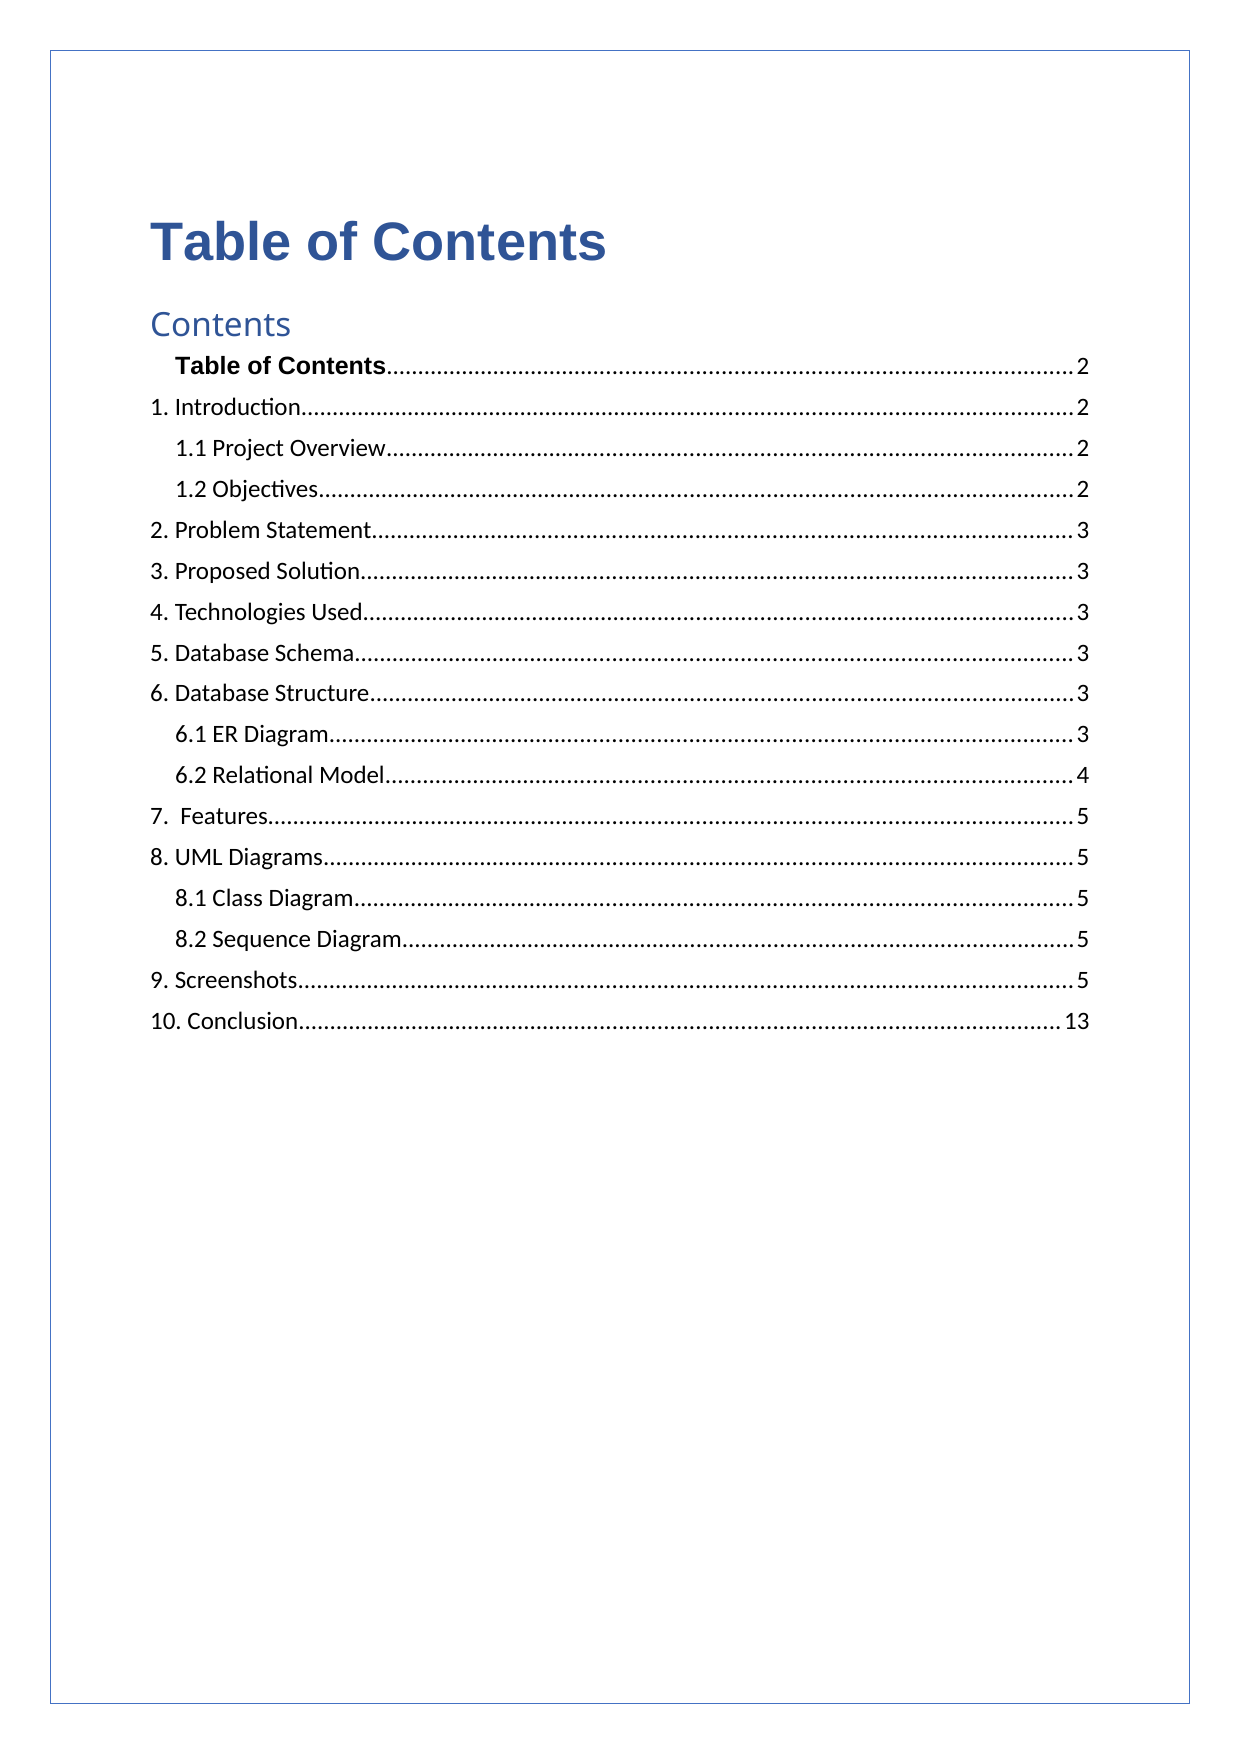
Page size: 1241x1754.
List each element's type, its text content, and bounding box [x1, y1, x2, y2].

text Table of Contents [150, 210, 1090, 272]
